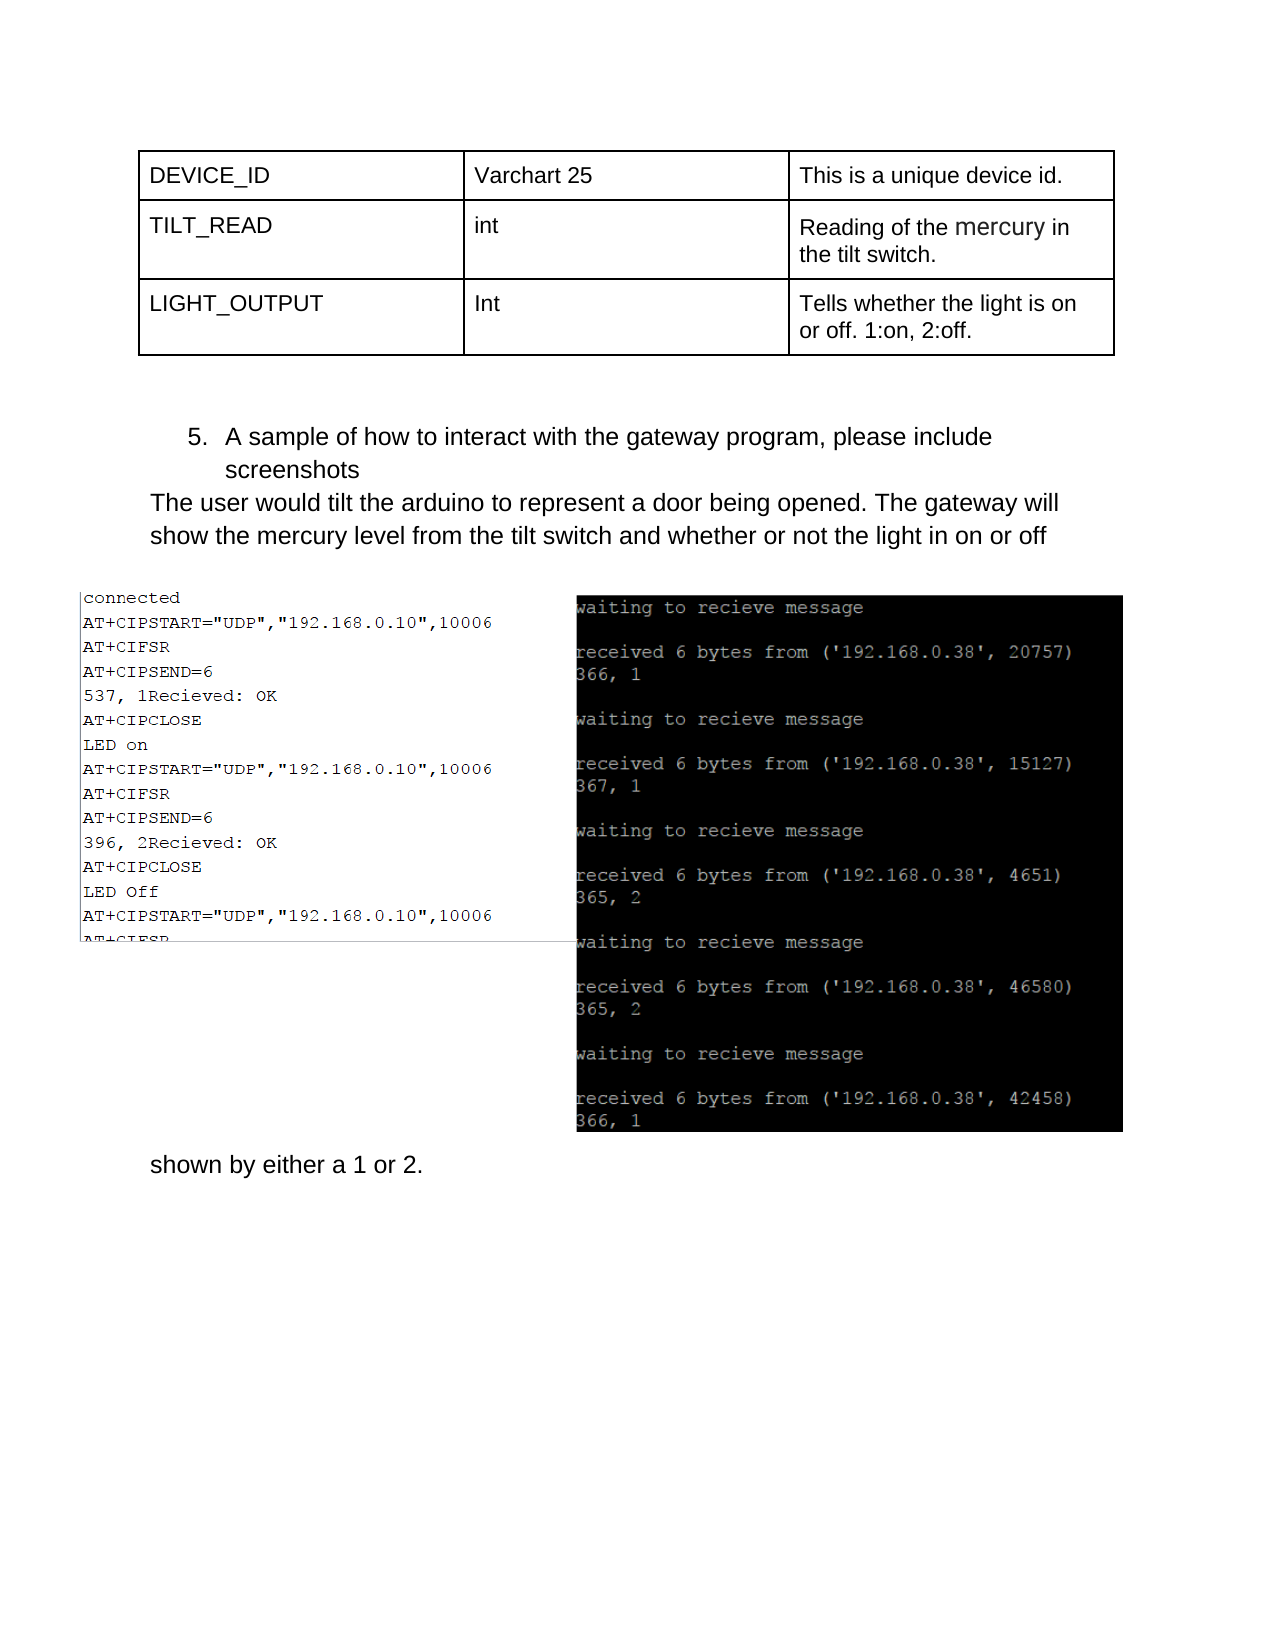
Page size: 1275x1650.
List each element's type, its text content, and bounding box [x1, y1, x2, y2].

table_cell Reading of the mercury in the tilt switch. [790, 201, 1113, 278]
table_cell Varchart 25 [465, 152, 788, 199]
table_cell This is a unique device id. [790, 152, 1113, 199]
table_cell DEVICE_ID [140, 152, 463, 199]
table_cell LIGHT_OUTPUT [140, 280, 463, 353]
list A sample of how to interact with the gateway program, please include screenshots [187, 422, 1125, 483]
picture [79, 592, 1123, 1132]
table_cell TILT_READ [140, 201, 463, 278]
table_cell int [465, 201, 788, 278]
table_cell Tells whether the light is on or off. 1:on, 2:off. [790, 280, 1113, 353]
table_cell Int [465, 280, 788, 353]
